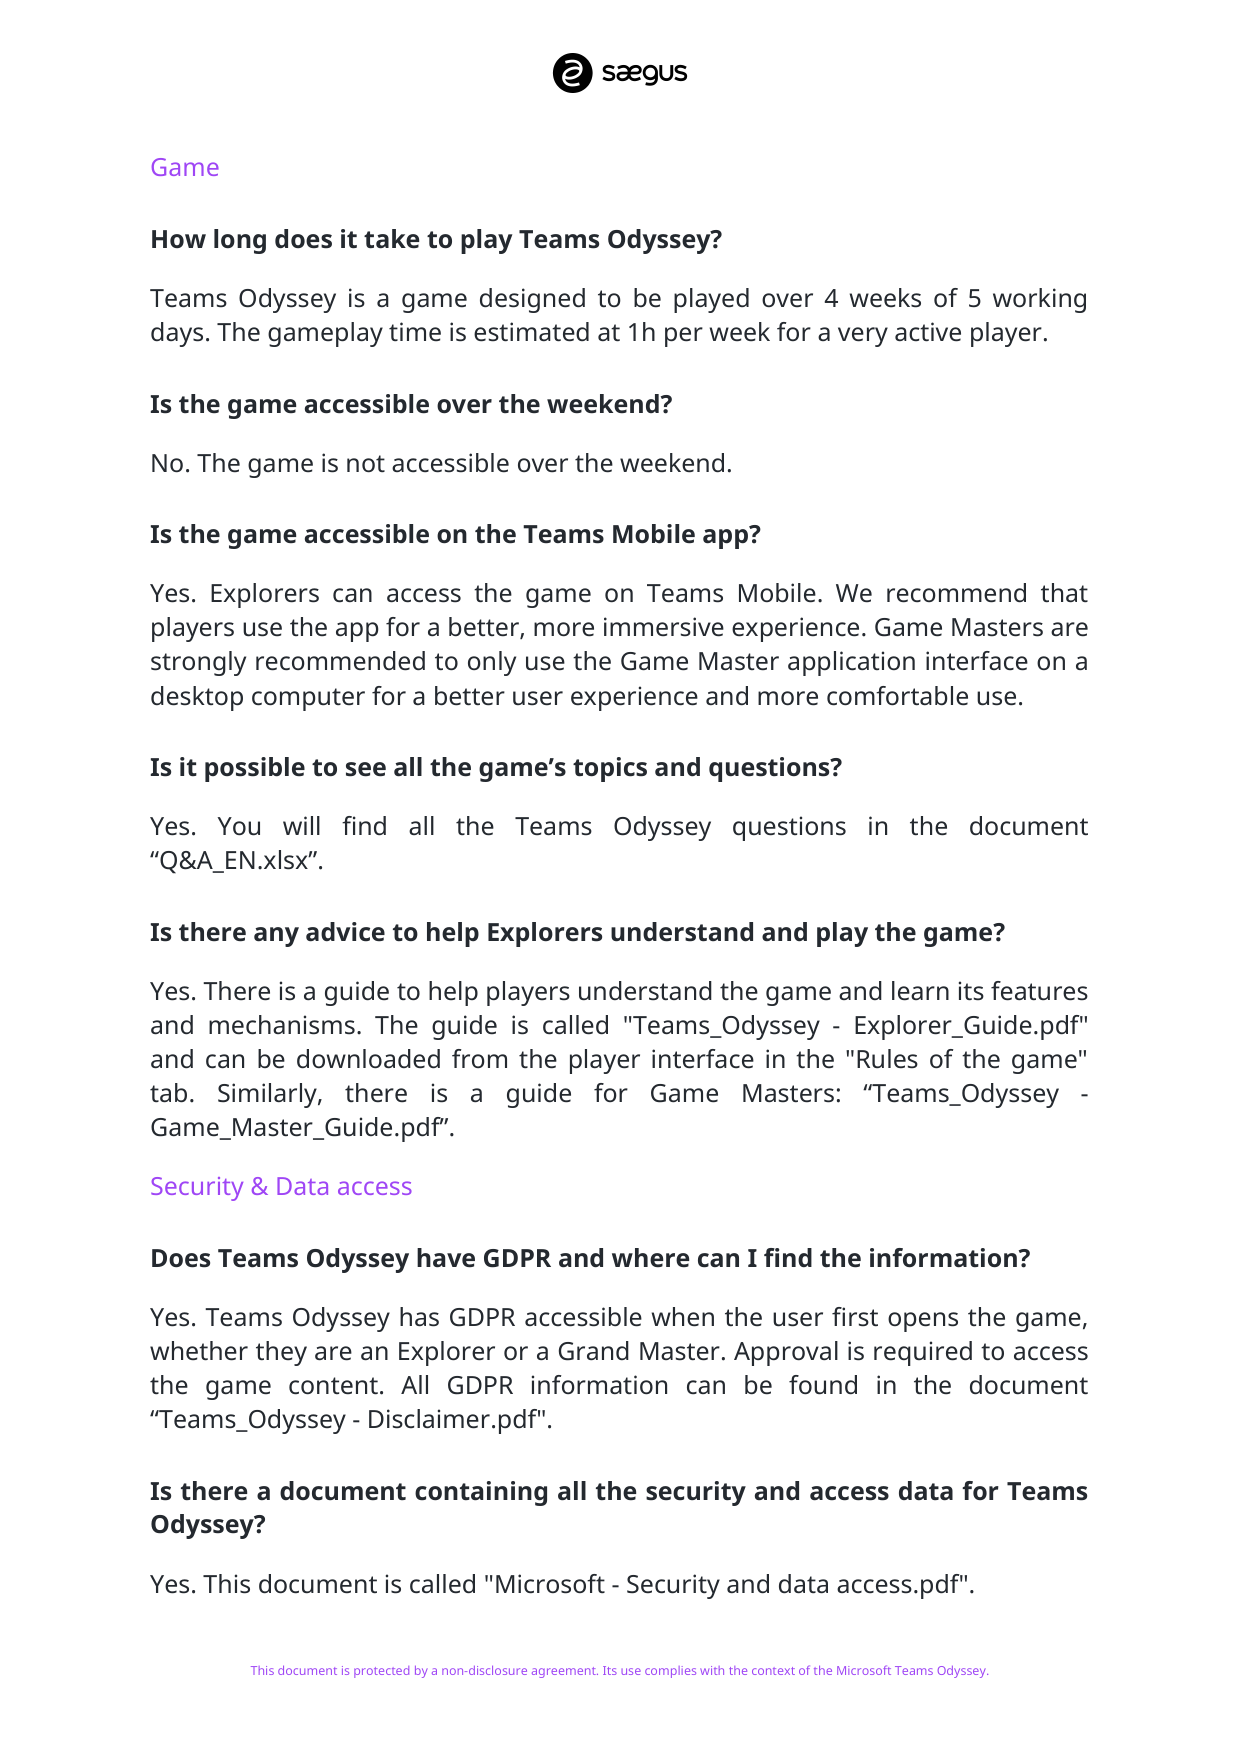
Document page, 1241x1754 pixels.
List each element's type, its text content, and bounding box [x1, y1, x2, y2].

text Yes. You will find all the Teams Odyssey questions in the document “Q&A_EN.xlsx”. [150, 809, 1090, 877]
subtitle Is it possible to see all the game’s topics and questions? [150, 750, 1090, 784]
text Security & Data access [150, 1169, 1090, 1203]
subtitle How long does it take to play Teams Odyssey? [150, 222, 1090, 256]
subtitle Does Teams Odyssey have GDPR and where can I find the information? [150, 1240, 1090, 1274]
text Yes. Teams Odyssey has GDPR accessible when the user first opens the game, whether they are an Explorer or a Grand Master. Approval is required to access the game content. All GDPR information can be found in the document “Teams_Odyssey - Disclaimer.pdf". [150, 1299, 1090, 1436]
subtitle Is there a document containing all the security and access data for Teams Odyssey? [150, 1473, 1090, 1541]
text No. The game is not accessible over the weekend. [150, 445, 1090, 479]
text Game [150, 150, 1090, 184]
subtitle Is the game accessible on the Teams Mobile app? [150, 517, 1090, 551]
text Yes. There is a guide to help players understand the game and learn its features and mechanisms. The guide is called "Teams_Odyssey - Explorer_Guide.pdf" and can be downloaded from the player interface in the "Rules of the game" tab. Similarly, there is a guide for Game Masters: “Teams_Odyssey - Game_Master_Guide.pdf”. [150, 973, 1090, 1144]
subtitle Is the game accessible over the weekend? [150, 386, 1090, 420]
subtitle Is there any advice to help Explorers understand and play the game? [150, 914, 1090, 948]
text Yes. This document is called "Microsoft - Security and data access.pdf". [150, 1566, 1090, 1600]
text Teams Odyssey is a game designed to be played over 4 weeks of 5 working days. The gameplay time is estimated at 1h per week for a very active player. [150, 281, 1090, 349]
text Yes. Explorers can access the game on Teams Mobile. We recommend that players use the app for a better, more immersive experience. Game Masters are strongly recommended to only use the Game Master application interface on a desktop computer for a better user experience and more comfortable use. [150, 576, 1090, 712]
